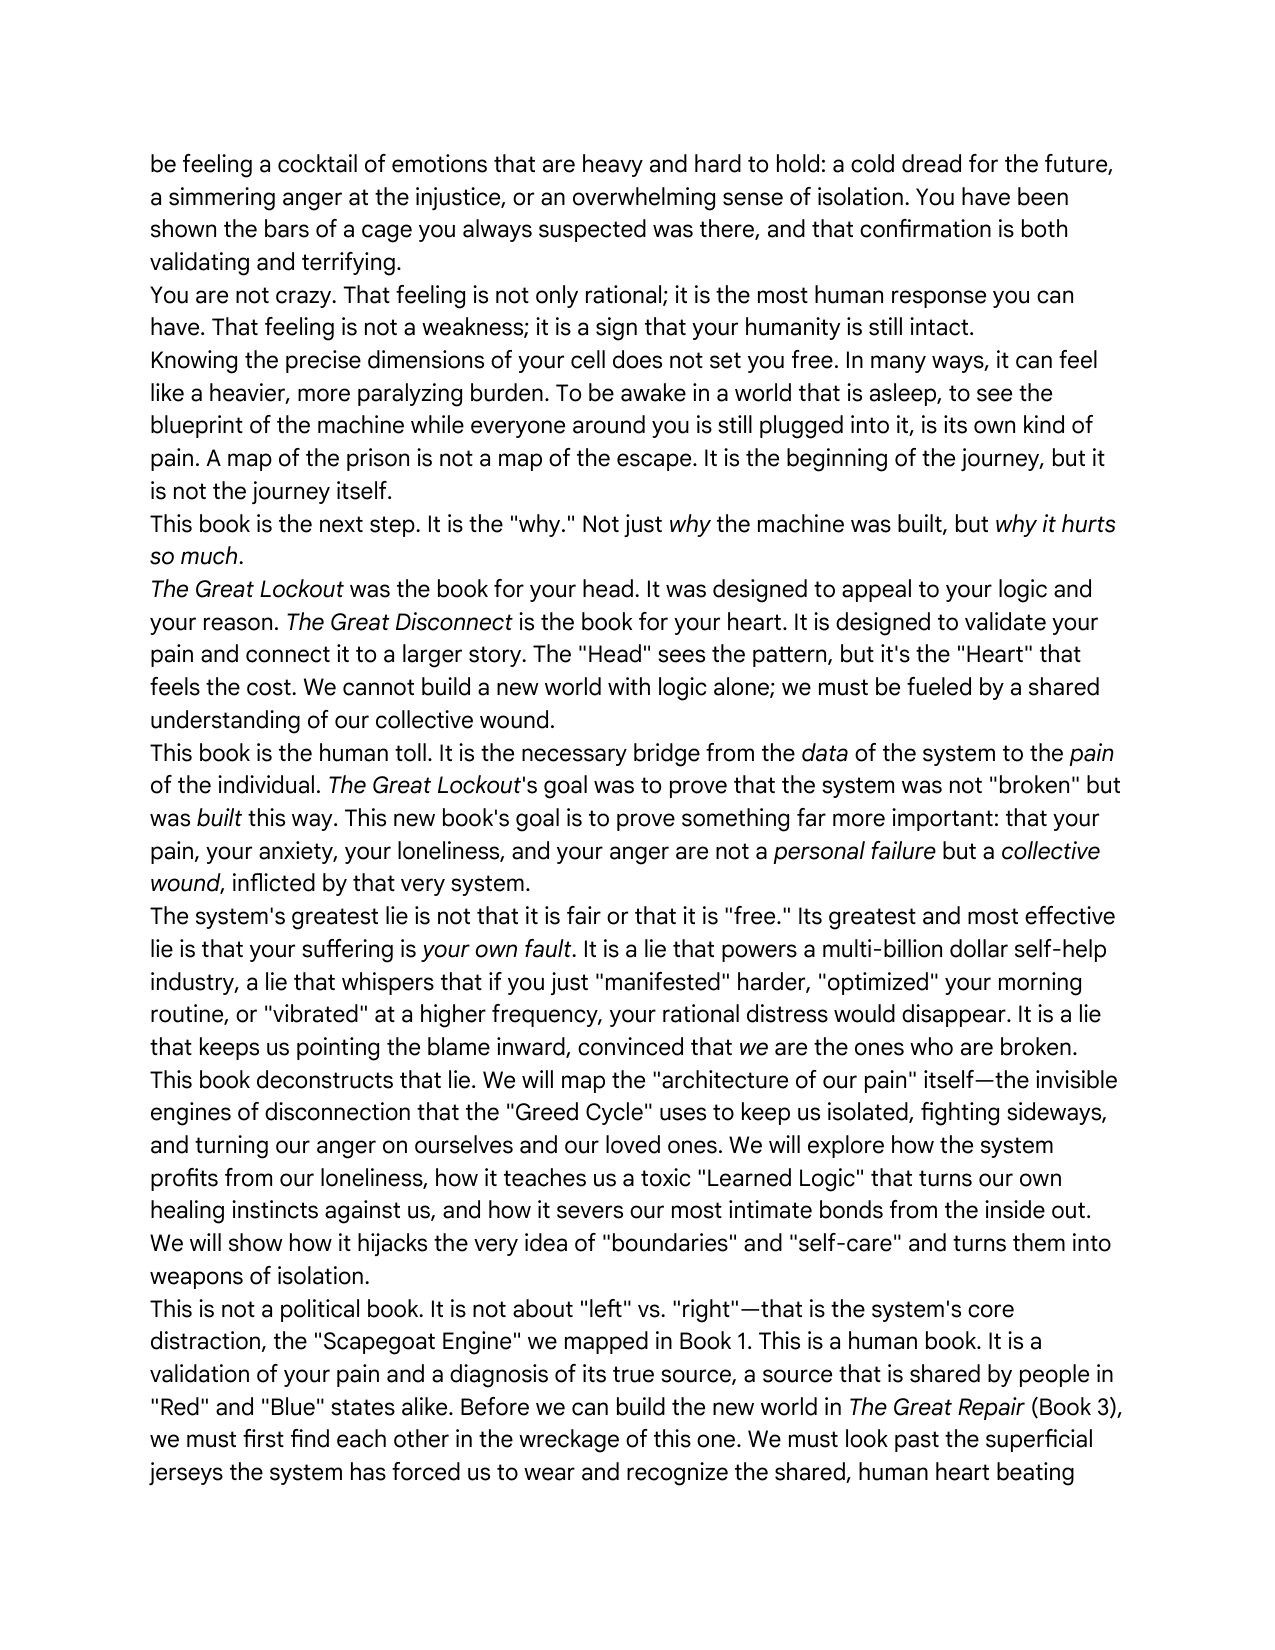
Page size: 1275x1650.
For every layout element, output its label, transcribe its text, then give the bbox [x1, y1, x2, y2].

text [150, 1295, 1125, 1487]
text The Great Lockout was the book for your head. It was designed to appeal to your logic and your reason. The Great Disconnect is the book for your heart. It is designed to validate your pain and connect it to a larger story. The "Head" sees the pattern, but it's the "Heart" that feels the cost. We cannot build a new world with logic alone; we must be fueled by a shared understanding of our collective wound. [150, 575, 1125, 735]
text This book is the next step. It is the "why." Not just why the machine was built, but why it hurts so much. [150, 510, 1125, 571]
text This book deconstructs that lie. We will map the "architecture of our pain" itself—the invisible engines of disconnection that the "Greed Cycle" uses to keep us isolated, fighting sideways, and turning our anger on ourselves and our loved ones. We will explore how the system profits from our loneliness, how it teaches us a toxic "Learned Logic" that turns our own healing instincts against us, and how it severs our most intimate bonds from the inside out. We will show how it hijacks the very idea of "boundaries" and "self-care" and turns them into weapons of isolation. [150, 1066, 1125, 1291]
text You are not crazy. That feeling is not only rational; it is the most human response you can have. That feeling is not a weakness; it is a sign that your humanity is still intact. [150, 281, 1125, 342]
text Knowing the precise dimensions of your cell does not set you free. In many ways, it can feel like a heavier, more paralyzing burden. To be awake in a world that is asleep, to see the blueprint of the machine while everyone around you is still plugged into it, is its own kind of pain. A map of the prison is not a map of the escape. It is the beginning of the journey, but it is not the journey itself. [150, 346, 1125, 506]
text This book is the human toll. It is the necessary bridge from the data of the system to the pain of the individual. The Great Lockout's goal was to prove that the system was not "broken" but was built this way. This new book's goal is to prove something far more important: that your pain, your anxiety, your loneliness, and your anger are not a personal failure but a collective wound, inflicted by that very system. [150, 739, 1125, 898]
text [150, 150, 1125, 277]
text The system's greatest lie is not that it is fair or that it is "free." Its greatest and most effective lie is that your suffering is your own fault. It is a lie that powers a multi-billion dollar self-help industry, a lie that whispers that if you just "manifested" harder, "optimized" your morning routine, or "vibrated" at a higher frequency, your rational distress would disappear. It is a lie that keeps us pointing the blame inward, convinced that we are the ones who are broken. [150, 902, 1125, 1062]
